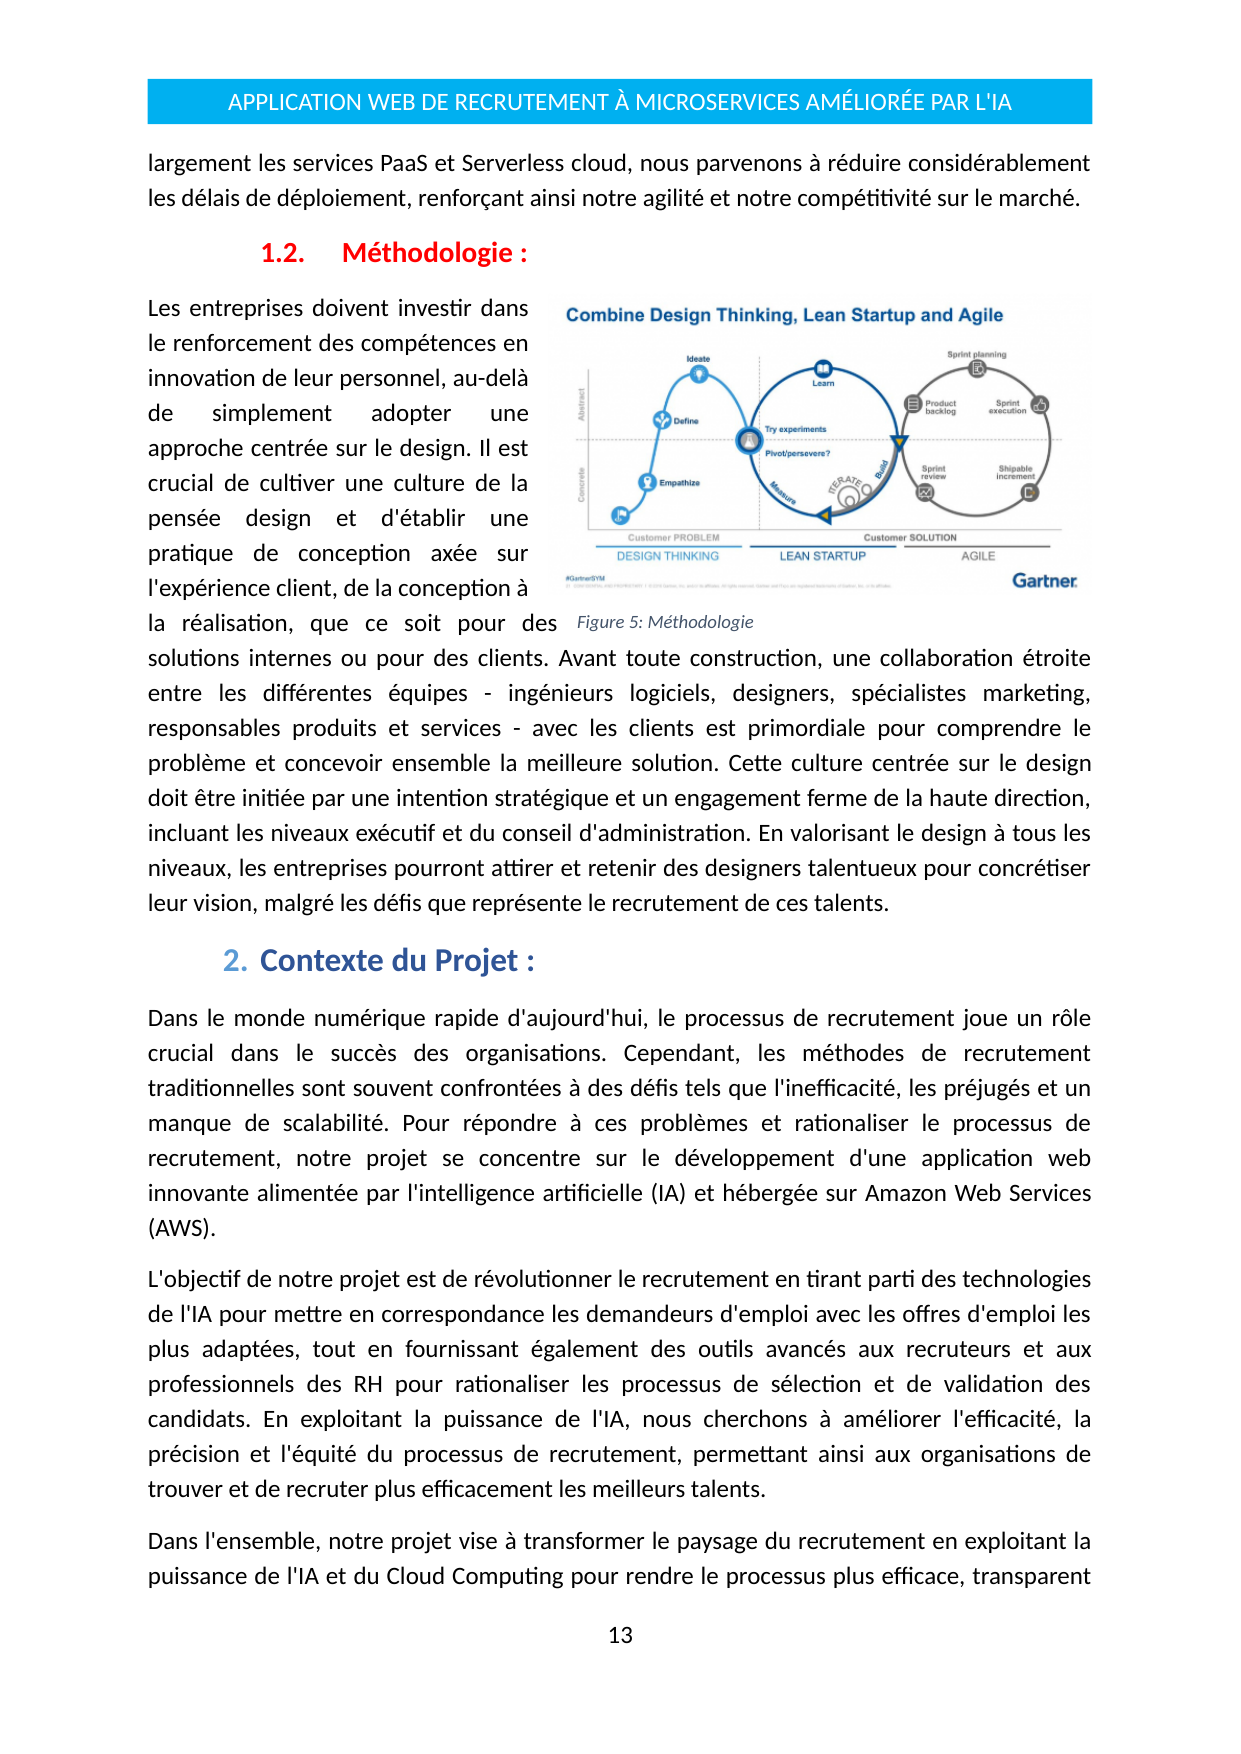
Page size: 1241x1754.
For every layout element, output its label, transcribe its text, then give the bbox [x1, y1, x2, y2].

list Contexte du Projet : [223, 938, 1093, 979]
list Méthodologie : [260, 234, 1093, 270]
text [148, 148, 1093, 213]
picture [547, 293, 1093, 595]
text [148, 1525, 1093, 1591]
text Dans le monde numérique rapide d'aujourd'hui, le processus de recrutement joue un rôle crucial dans le succès des organisations. Cependant, les méthodes de recrutement traditionnelles sont souvent confrontées à des défis tels que l'inefficacité, les préjugés et un manque de scalabilité. Pour répondre à ces problèmes et rationaliser le processus de recrutement, notre projet se concentre sur le développement d'une application web innovante alimentée par l'intelligence artificielle (IA) et hébergée sur Amazon Web Services (AWS). [148, 1002, 1093, 1242]
text L'objectif de notre projet est de révolutionner le recrutement en tirant parti des technologies de l'IA pour mettre en correspondance les demandeurs d'emploi avec les offres d'emploi les plus adaptées, tout en fournissant également des outils avancés aux recruteurs et aux professionnels des RH pour rationaliser les processus de sélection et de validation des candidats. En exploitant la puissance de l'IA, nous cherchons à améliorer l'efficacité, la précision et l'équité du processus de recrutement, permettant ainsi aux organisations de trouver et de recruter plus efficacement les meilleurs talents. [148, 1264, 1093, 1504]
